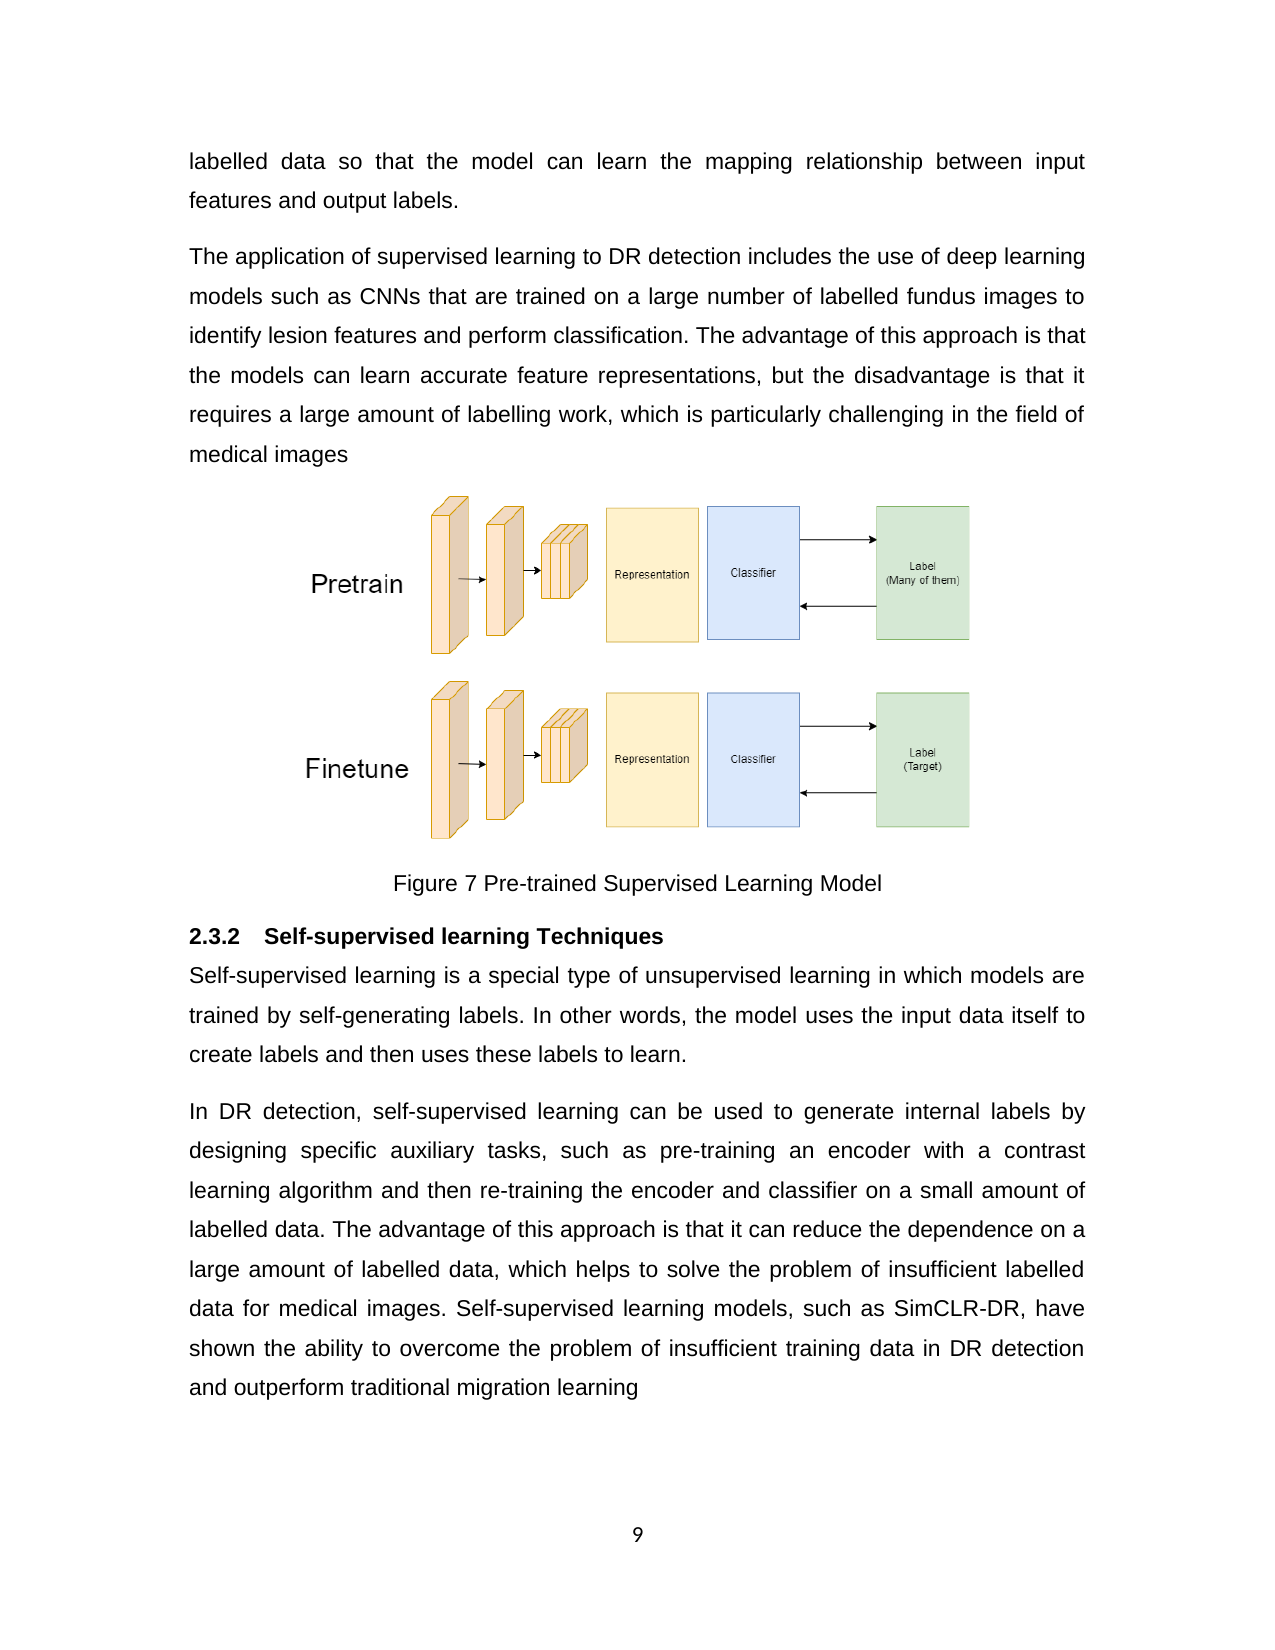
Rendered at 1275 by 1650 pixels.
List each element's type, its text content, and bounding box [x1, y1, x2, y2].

text Self-supervised learning is a special type of unsupervised learning in which models are trained by self-generating labels. In other words, the model uses the input data itself to create labels and then uses these labels to learn. [189, 962, 1086, 1068]
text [189, 148, 1086, 213]
subtitle Self-supervised learning Techniques [189, 923, 1086, 949]
text The application of supervised learning to DR detection includes the use of deep learning models such as CNNs that are trained on a large number of labelled fundus images to identify lesion features and perform classification. The advantage of this approach is that the models can learn accurate feature representations, but the disadvantage is that it requires a large amount of labelling work, which is particularly challenging in the field of medical images [189, 243, 1086, 467]
text Figure 7 Pre-trained Supervised Learning Model [189, 869, 1086, 896]
picture [305, 496, 970, 839]
text In DR detection, self-supervised learning can be used to generate internal labels by designing specific auxiliary tasks, such as pre-training an encoder with a contrast learning algorithm and then re-training the encoder and classifier on a small amount of labelled data. The advantage of this approach is that it can reduce the dependence on a large amount of labelled data, which helps to solve the problem of insufficient labelled data for medical images. Self-supervised learning models, such as SimCLR-DR, have shown the ability to overcome the problem of insufficient training data in DR detection and outperform traditional migration learning [189, 1098, 1086, 1400]
